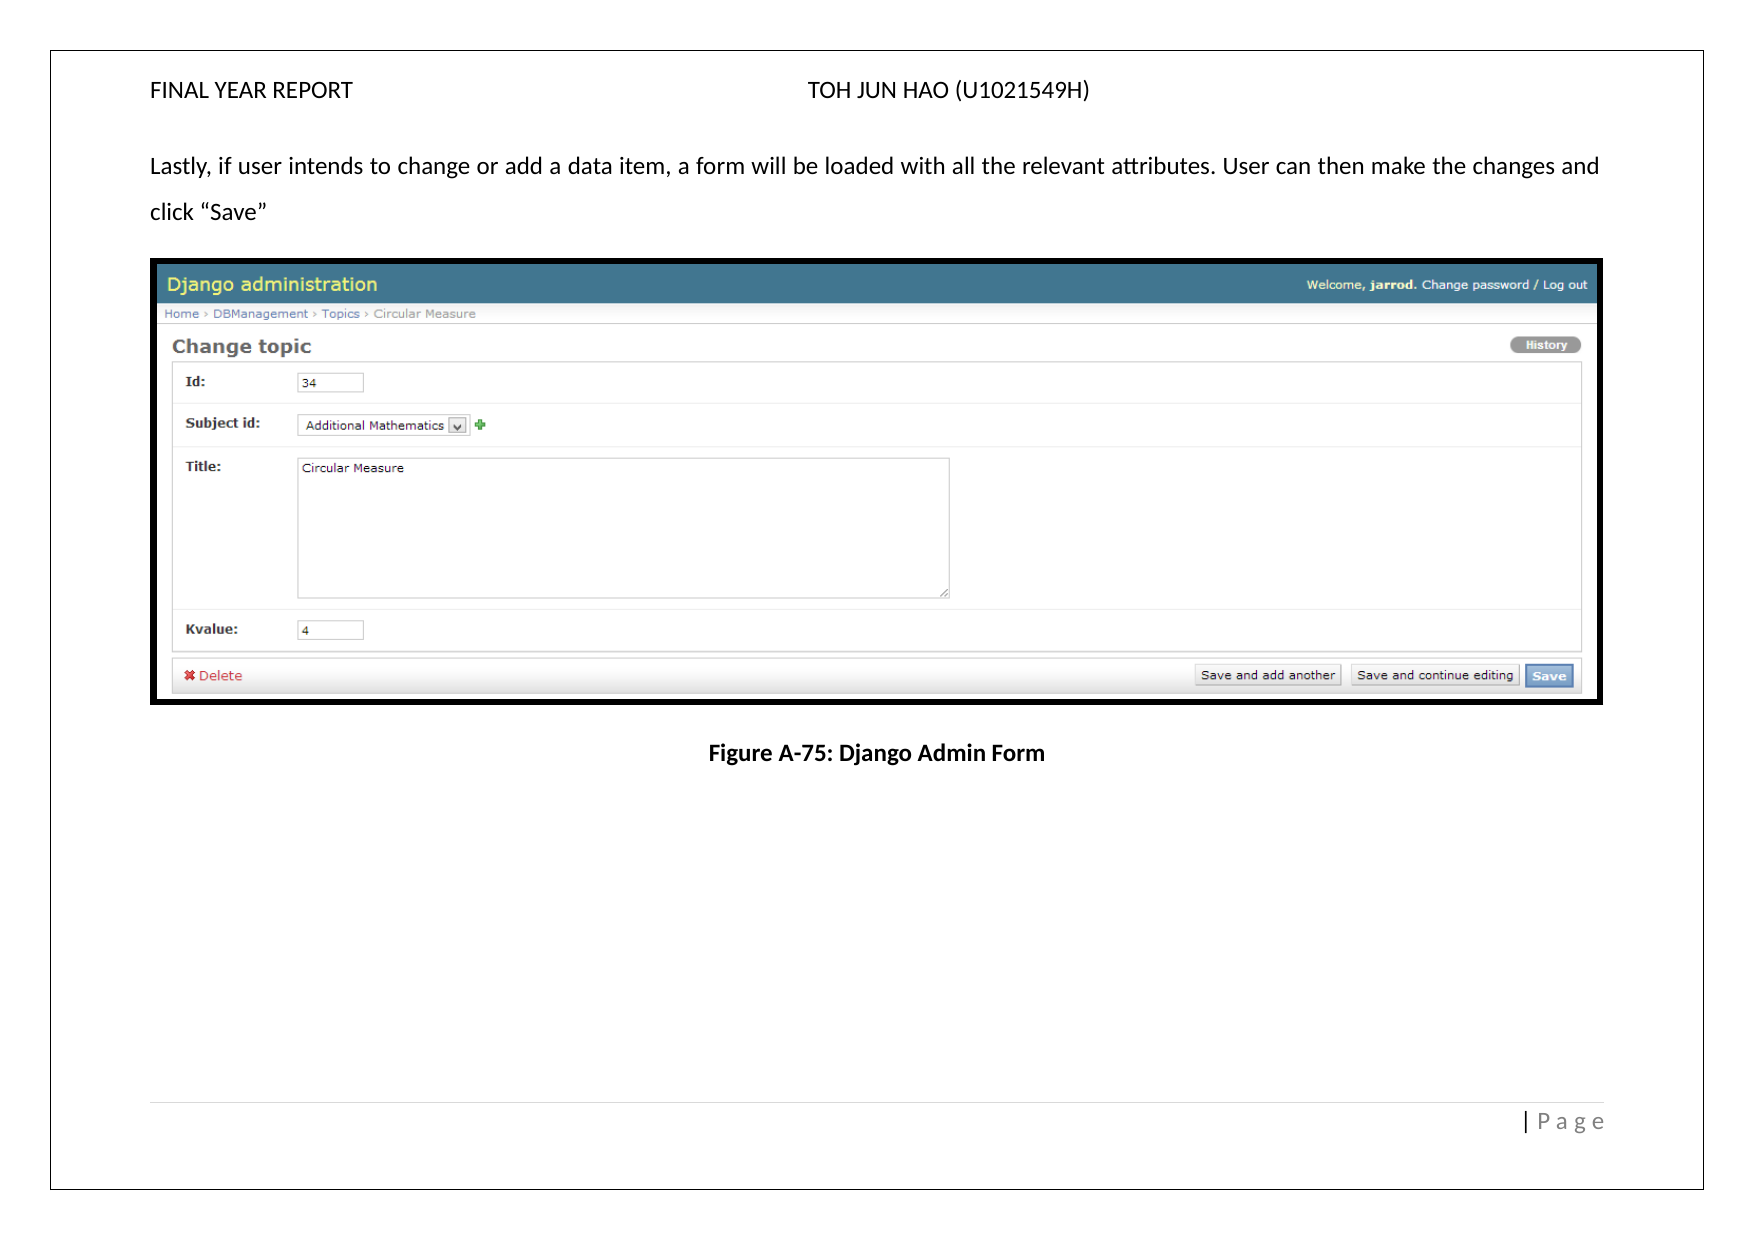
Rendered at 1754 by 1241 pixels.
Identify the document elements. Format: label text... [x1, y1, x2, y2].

text Lastly, if user intends to change or add a data item, a form will be loaded with all the relevant attributes. User can then make the changes and click “Save” [150, 150, 1604, 226]
picture [157, 264, 1597, 699]
